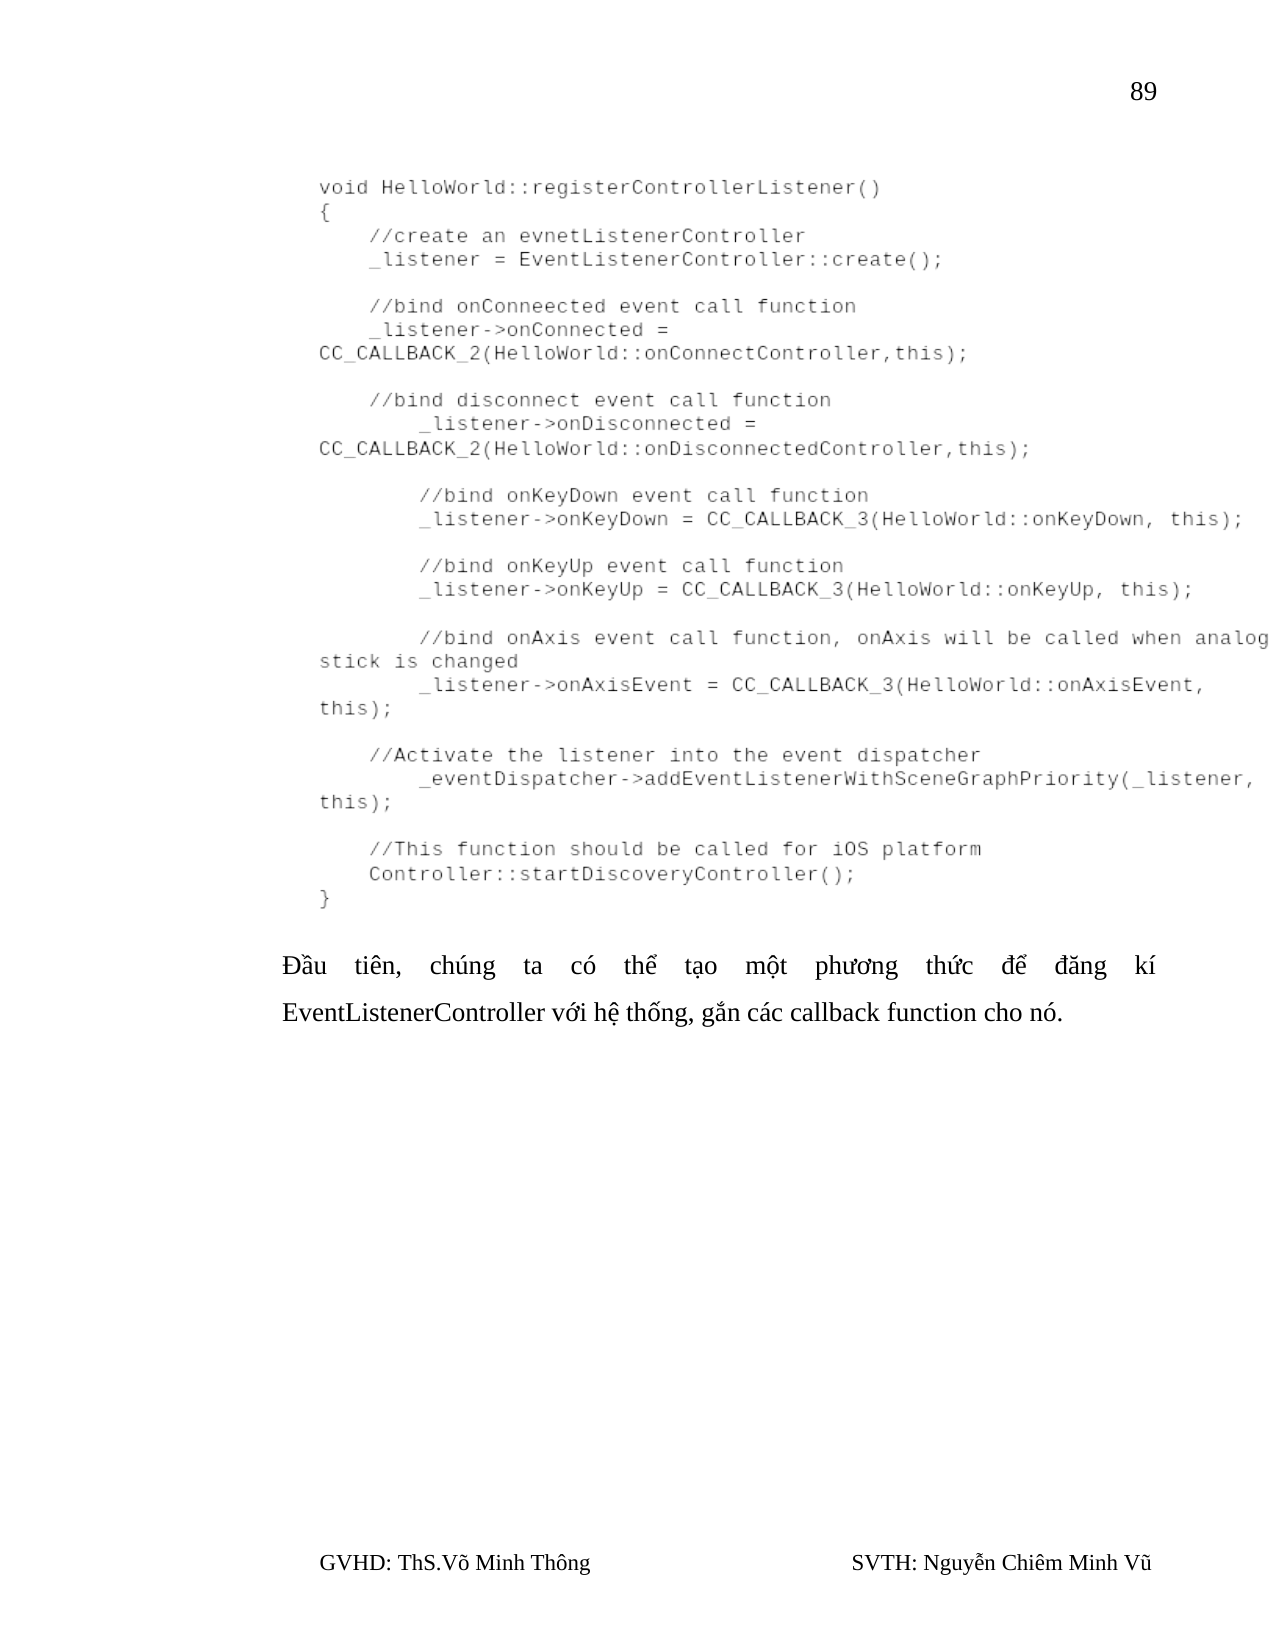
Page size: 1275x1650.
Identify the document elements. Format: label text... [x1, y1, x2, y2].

text Đầu tiên, chúng ta có thể tạo một phương thức để đăng kí EventListenerController với hệ thống, gắn các callback function cho nó. [282, 177, 1157, 1027]
